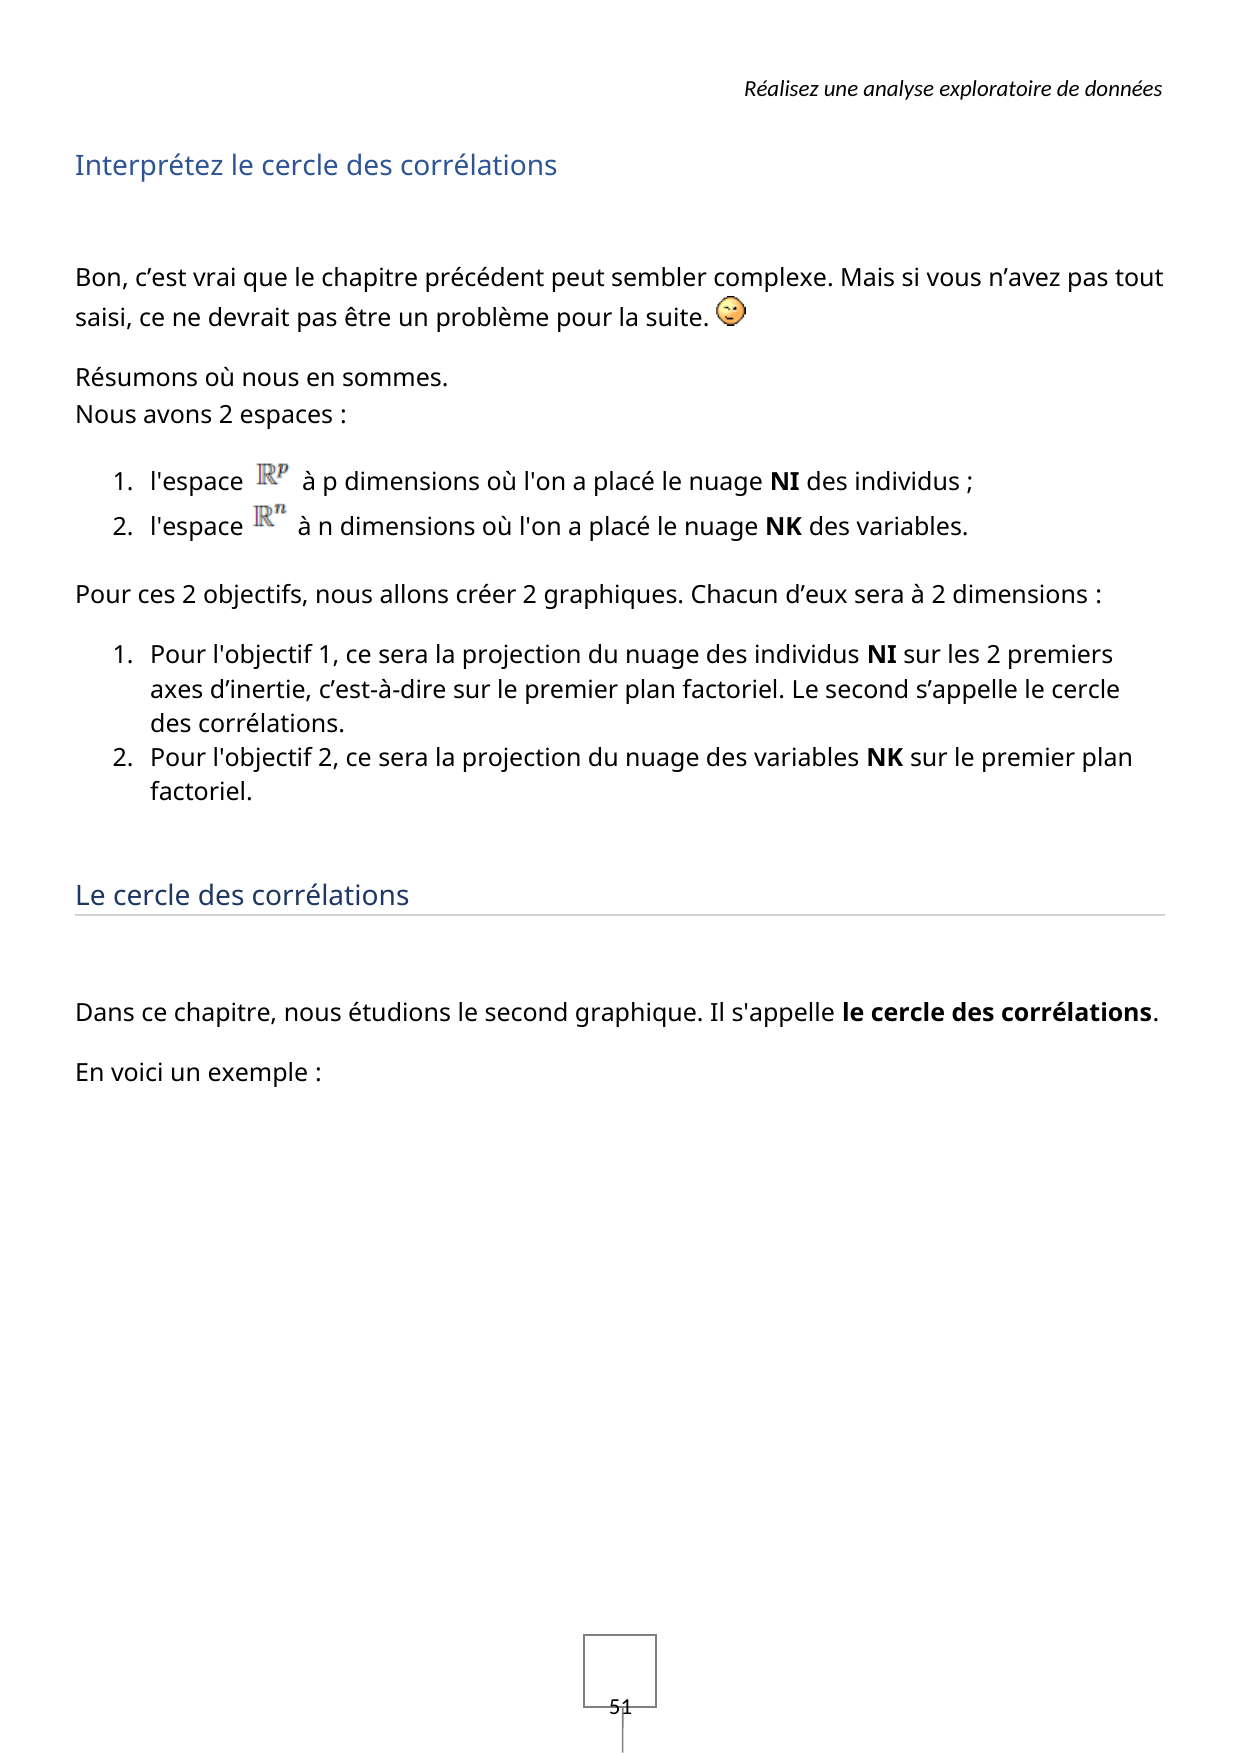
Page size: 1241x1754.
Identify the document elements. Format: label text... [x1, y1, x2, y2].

text Bon, c’est vrai que le chapitre précédent peut sembler complexe. Mais si vous n’avez pas tout saisi, ce ne devrait pas être un problème pour la suite. [75, 259, 1165, 333]
picture [250, 498, 291, 536]
text Dans ce chapitre, nous étudions le second graphique. Il s'appelle le cercle des corrélations. [75, 994, 1165, 1028]
list Pour l'objectif 2, ce sera la projection du nuage des variables NK sur le premier plan factoriel. [112, 739, 1165, 807]
text Pour ces 2 objectifs, nous allons créer 2 graphiques. Chacun d’eux sera à 2 dimensions : [75, 577, 1165, 611]
list l'espace à n dimensions où l'on a placé le nuage NK des variables. [112, 498, 1165, 543]
text Résumons où nous en sommes. Nous avons 2 espaces : [75, 359, 1165, 430]
subtitle Le cercle des corrélations [75, 876, 1165, 914]
subtitle Interprétez le cercle des corrélations [75, 145, 1165, 184]
list Pour l'objectif 1, ce sera la projection du nuage des individus NI sur les 2 premiers axes d’inertie, c’est-à-dire sur le premier plan factoriel. Le second s’appelle le cercle des corrélations. [112, 637, 1165, 739]
picture [250, 456, 296, 491]
text En voici un exemple : [75, 1054, 1165, 1089]
picture [716, 296, 746, 326]
list l'espace à p dimensions où l'on a placé le nuage NI des individus ; [112, 456, 1165, 498]
